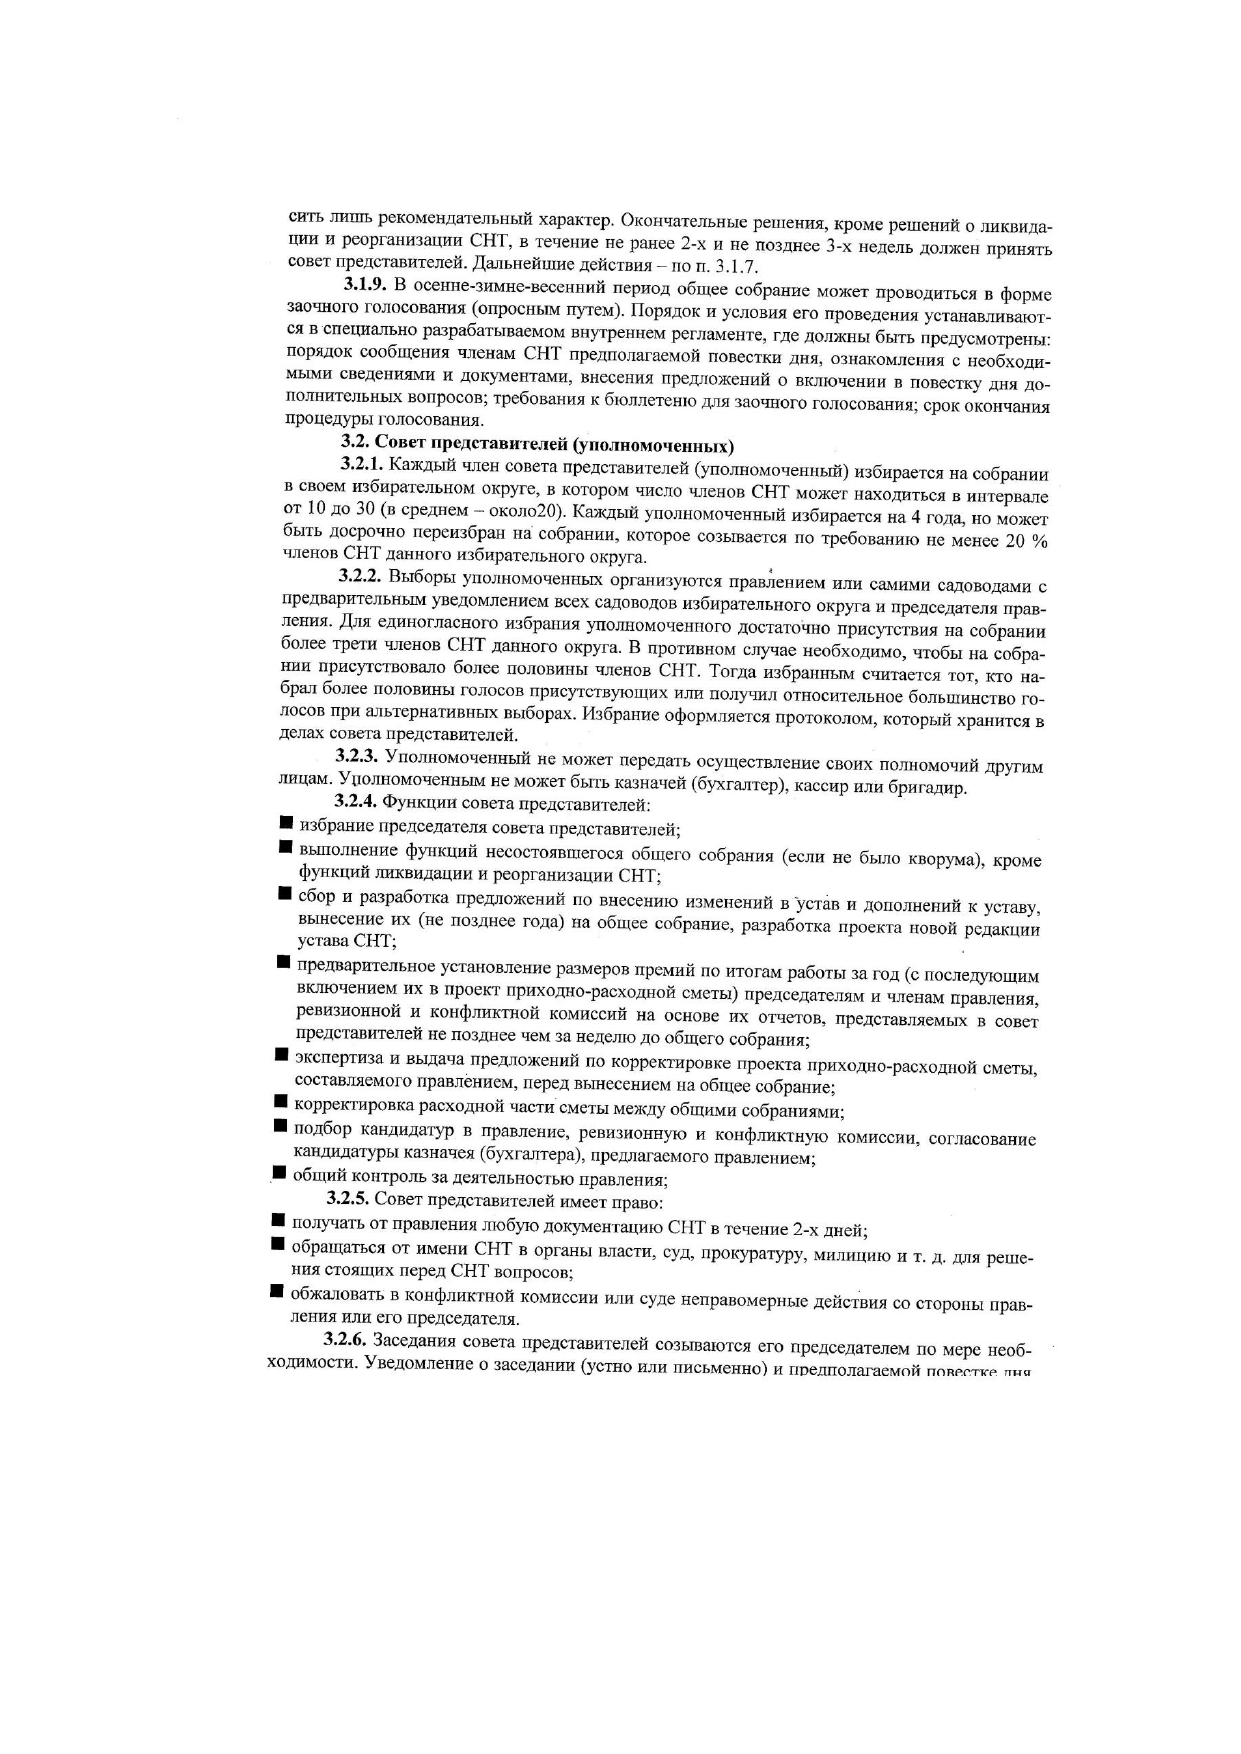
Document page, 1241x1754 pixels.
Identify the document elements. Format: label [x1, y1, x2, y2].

picture [177, 118, 1152, 1459]
